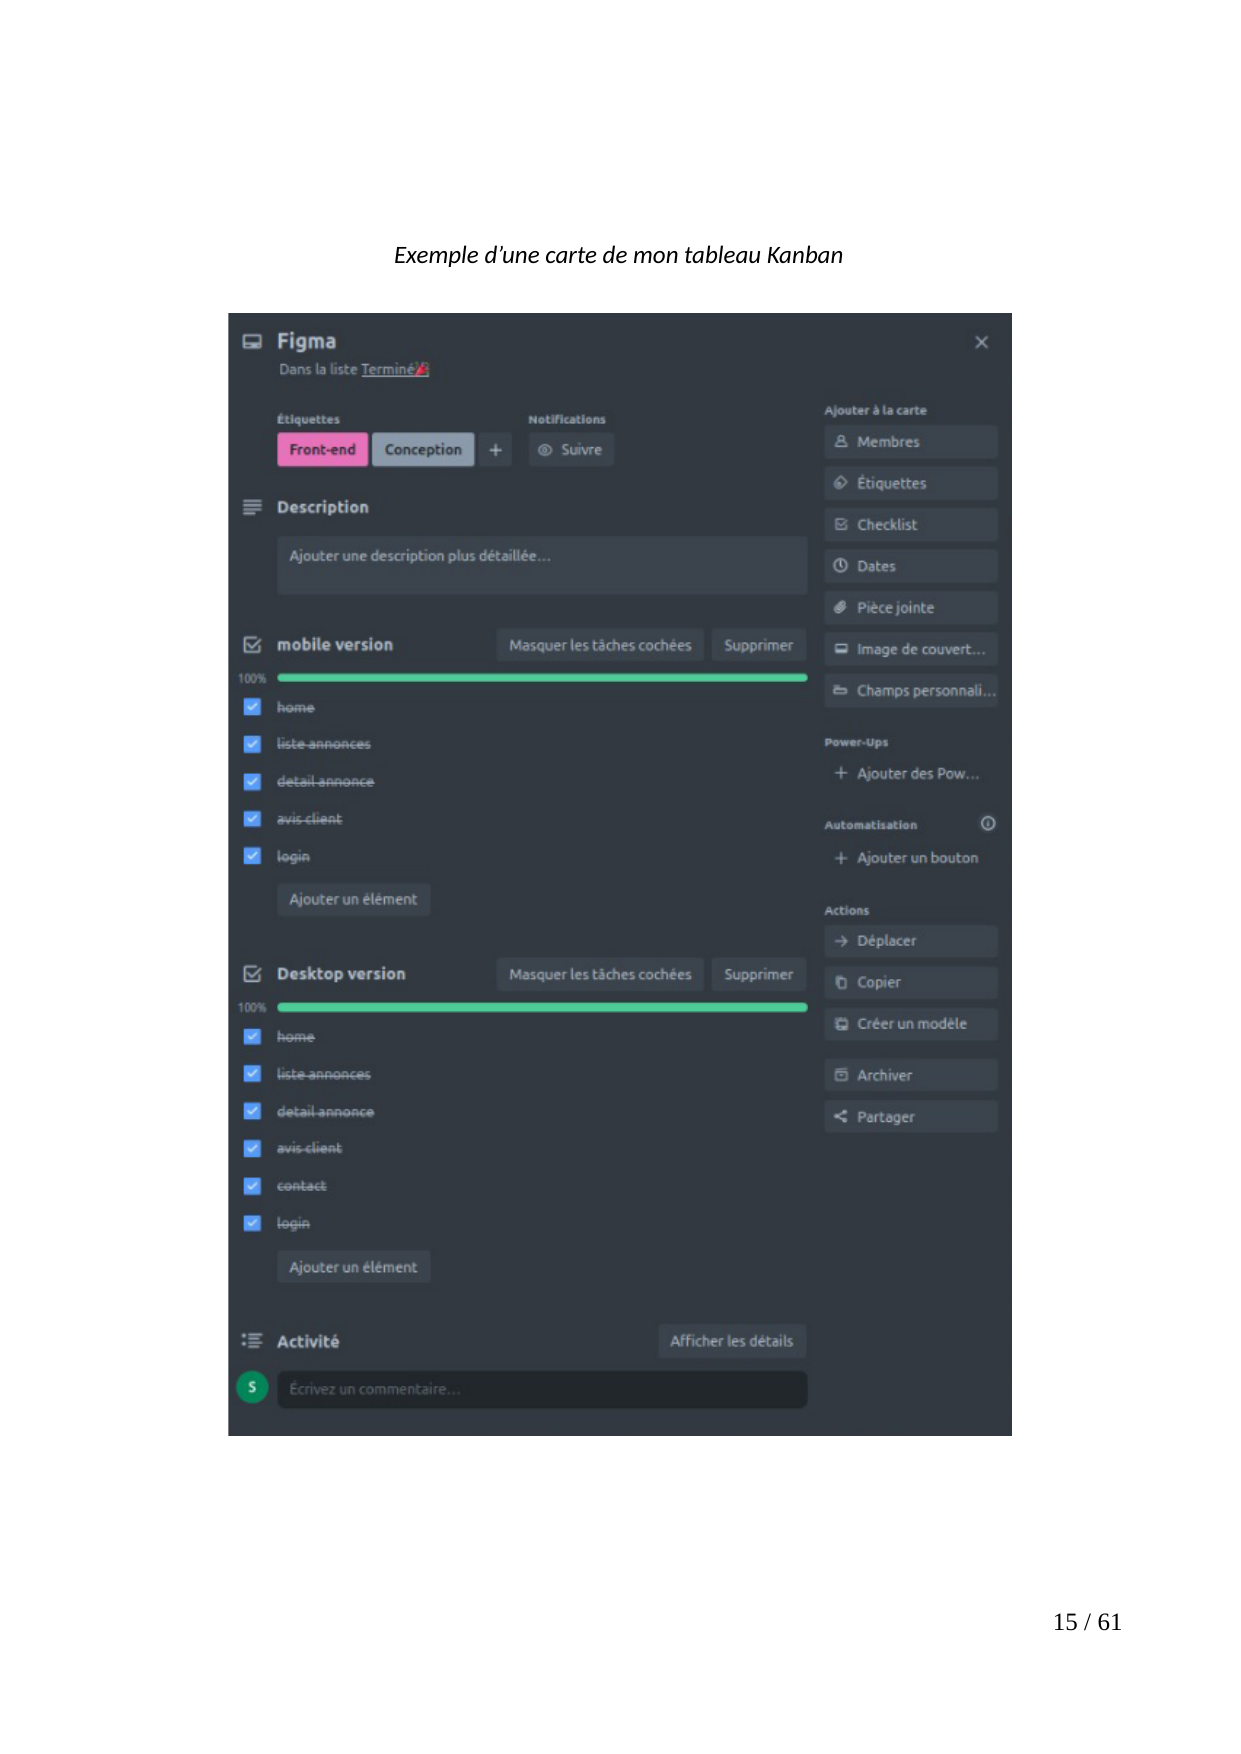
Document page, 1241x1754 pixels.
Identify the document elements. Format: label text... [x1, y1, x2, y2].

picture [228, 313, 1012, 1436]
text Exemple d’une carte de mon tableau Kanban [118, 239, 1122, 269]
